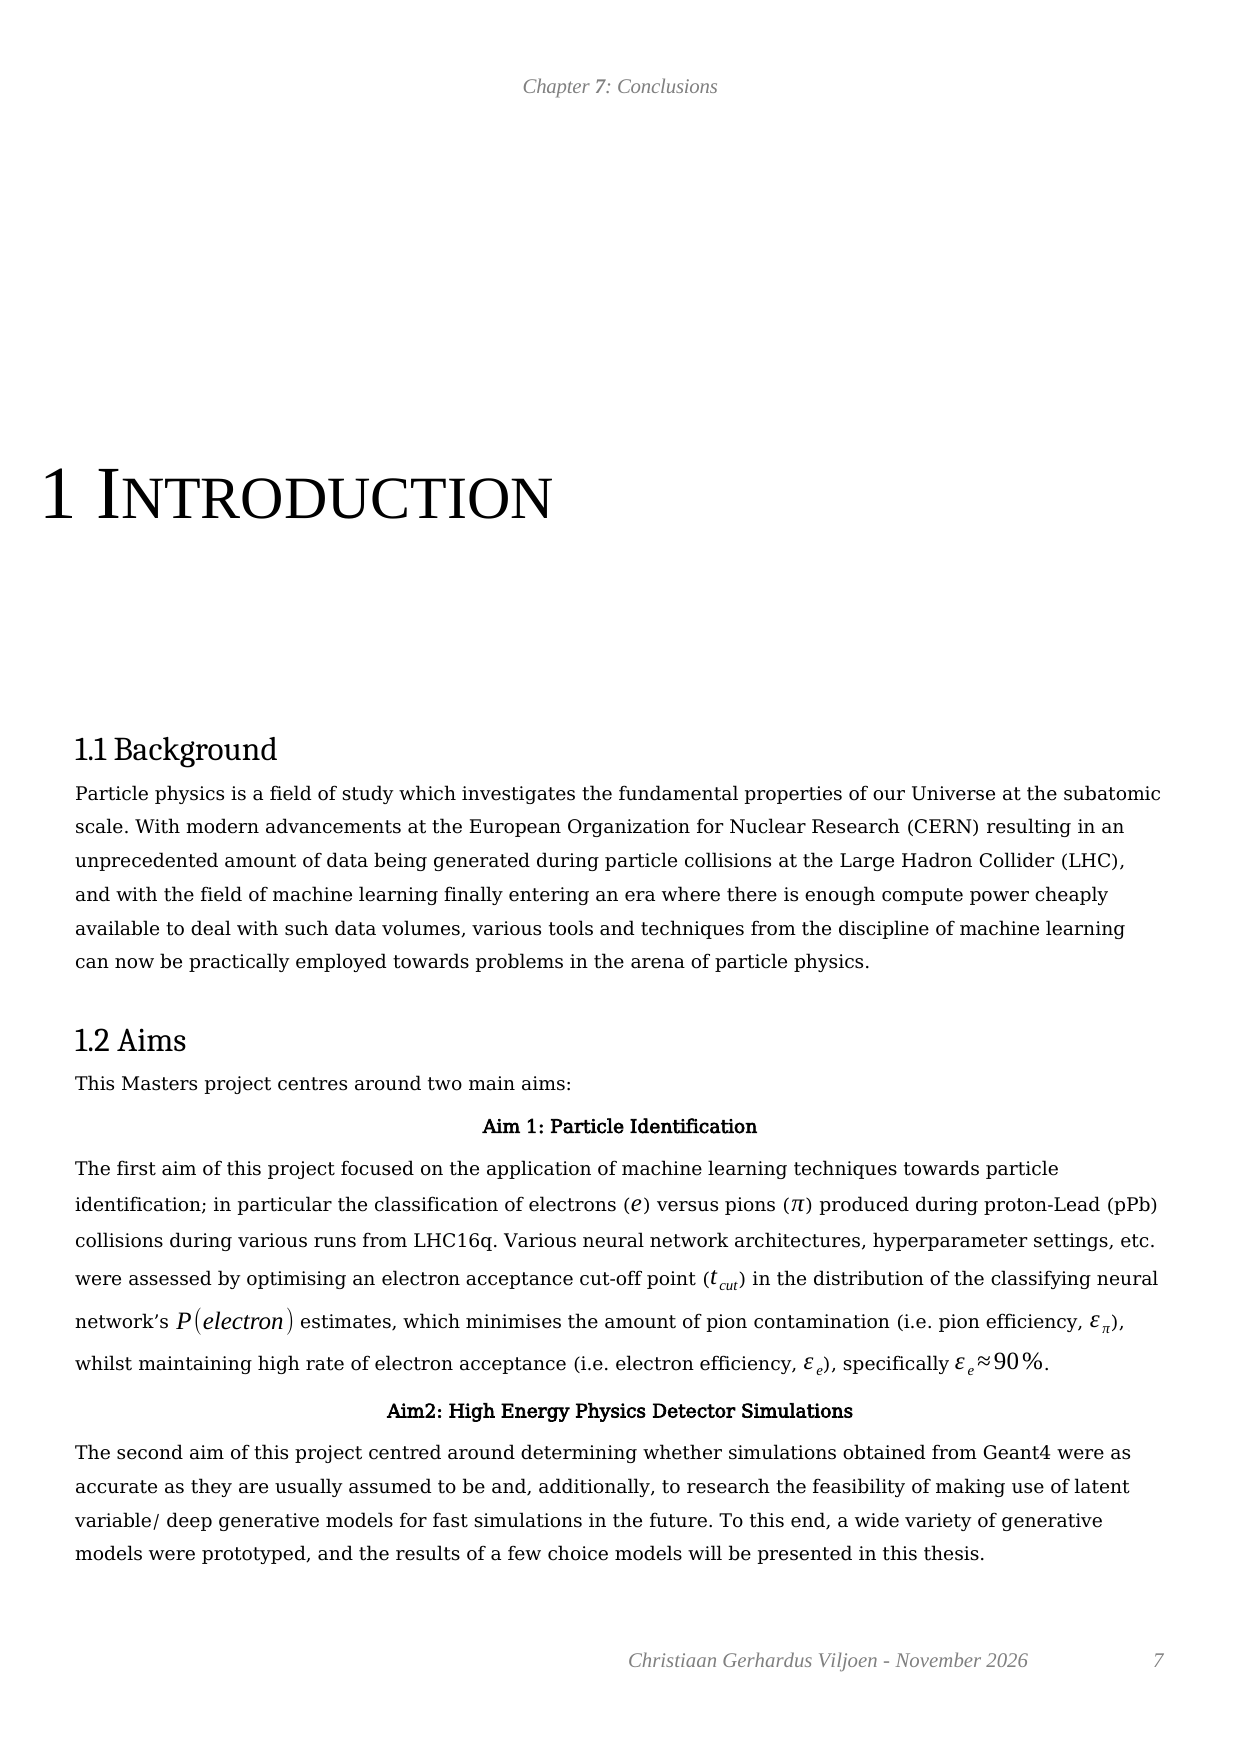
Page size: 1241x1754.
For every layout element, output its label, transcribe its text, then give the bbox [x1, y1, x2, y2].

text Particle physics is a field of study which investigates the fundamental properties of our Universe at the subatomic scale. With modern advancements at the European Organization for Nuclear Research (CERN) resulting in an unprecedented amount of data being generated during particle collisions at the Large Hadron Collider (LHC), and with the field of machine learning finally entering an era where there is enough compute power cheaply available to deal with such data volumes, various tools and techniques from the discipline of machine learning can now be practically employed towards problems in the arena of particle physics. [75, 781, 1165, 972]
text The second aim of this project centred around determining whether simulations obtained from Geant4 were as accurate as they are usually assumed to be and, additionally, to research the feasibility of making use of latent variable/ deep generative models for fast simulations in the future. To this end, a wide variety of generative models were prototyped, and the results of a few choice models will be presented in this thesis. [75, 1441, 1165, 1564]
text Aim 1: Particle Identification [75, 1114, 1165, 1137]
text The first aim of this project focused on the application of machine learning techniques towards particle identification; in particular the classification of electrons () versus pions () produced during proton-Lead (pPb) collisions during various runs from LHC16q. Various neural network architectures, hyperparameter settings, etc. were assessed by optimising an electron acceptance cut-off point () in the distribution of the classifying neural network’s estimates, which minimises the amount of pion contamination (i.e. pion efficiency, ), whilst maintaining high rate of electron acceptance (i.e. electron efficiency, ), specifically . [75, 1156, 1165, 1379]
subtitle Aims [75, 1021, 1165, 1059]
subtitle Introduction [39, 448, 1165, 534]
subtitle Background [75, 730, 1165, 769]
text This Masters project centres around two main aims: [75, 1072, 1165, 1094]
text Aim2: High Energy Physics Detector Simulations [75, 1399, 1165, 1421]
